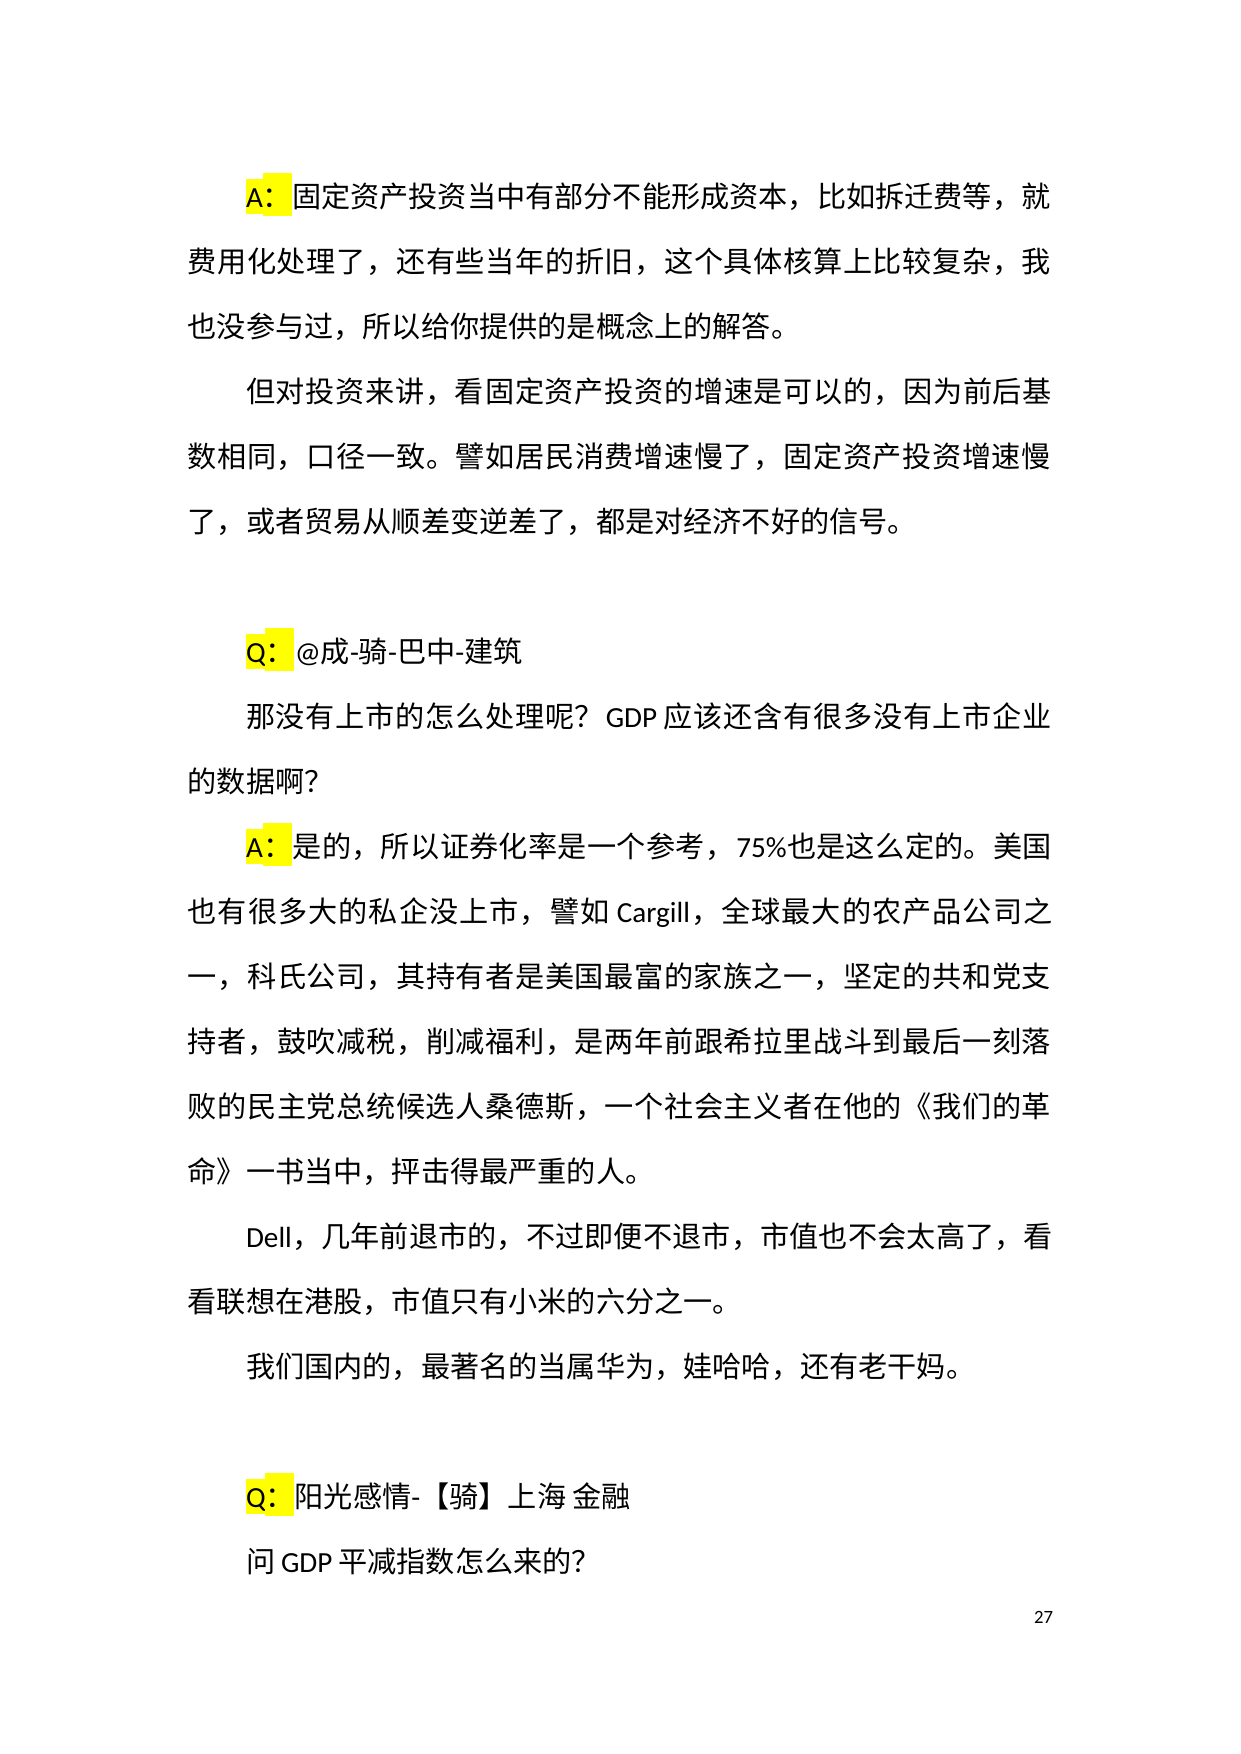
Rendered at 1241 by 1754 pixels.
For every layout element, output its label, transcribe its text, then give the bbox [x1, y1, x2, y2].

text Dell，几年前退市的，不过即便不退市，市值也不会太高了，看看联想在港股，市值只有小米的六分之一。 [187, 1202, 1053, 1332]
text A：是的，所以证券化率是一个参考，75%也是这么定的。美国也有很多大的私企没上市，譬如Cargill，全球最大的农产品公司之一，科氏公司，其持有者是美国最富的家族之一，坚定的共和党支持者，鼓吹减税，削减福利，是两年前跟希拉里战斗到最后一刻落败的民主党总统候选人桑德斯，一个社会主义者在他的《我们的革命》一书当中，抨击得最严重的人。 [187, 812, 1053, 1202]
text 那没有上市的怎么处理呢？GDP应该还含有很多没有上市企业的数据啊？ [187, 682, 1053, 812]
text 我们国内的，最著名的当属华为，娃哈哈，还有老干妈。 [187, 1332, 1053, 1397]
text Q：阳光感情-【骑】上海 金融 [187, 1462, 1053, 1527]
text 但对投资来讲，看固定资产投资的增速是可以的，因为前后基数相同，口径一致。譬如居民消费增速慢了，固定资产投资增速慢了，或者贸易从顺差变逆差了，都是对经济不好的信号。 [187, 357, 1053, 552]
text A：固定资产投资当中有部分不能形成资本，比如拆迁费等，就费用化处理了，还有些当年的折旧，这个具体核算上比较复杂，我也没参与过，所以给你提供的是概念上的解答。 [187, 162, 1053, 357]
text 问GDP平减指数怎么来的？ [187, 1527, 1053, 1592]
text Q：@成-骑-巴中-建筑 [187, 617, 1053, 682]
